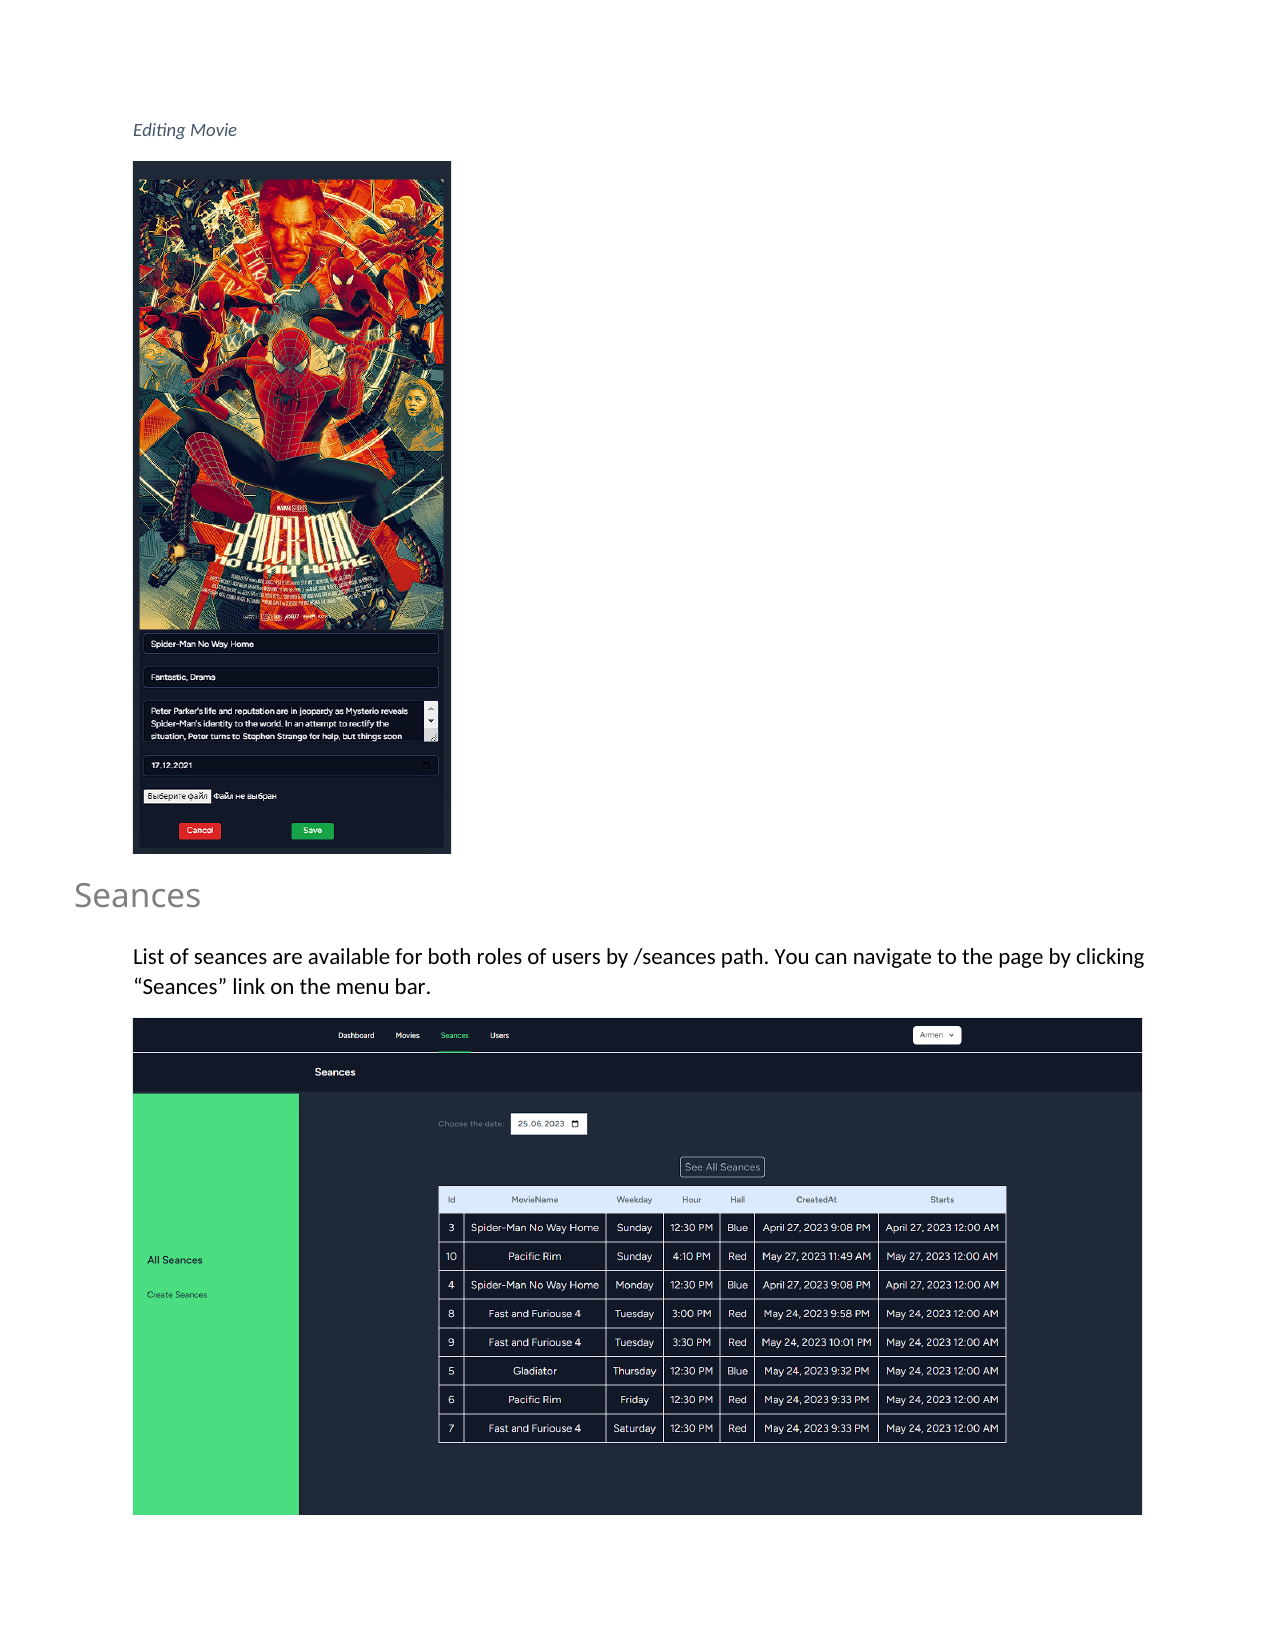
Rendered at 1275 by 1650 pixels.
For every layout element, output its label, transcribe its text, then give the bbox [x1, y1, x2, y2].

picture [132, 161, 452, 854]
text List of seances are available for both roles of users by /seances path. You can navigate to the page by clicking “Seances” link on the menu bar. [133, 942, 1186, 1000]
text Editing Movie [133, 118, 1186, 141]
subtitle Seances [74, 872, 1186, 917]
picture [132, 1018, 1143, 1515]
